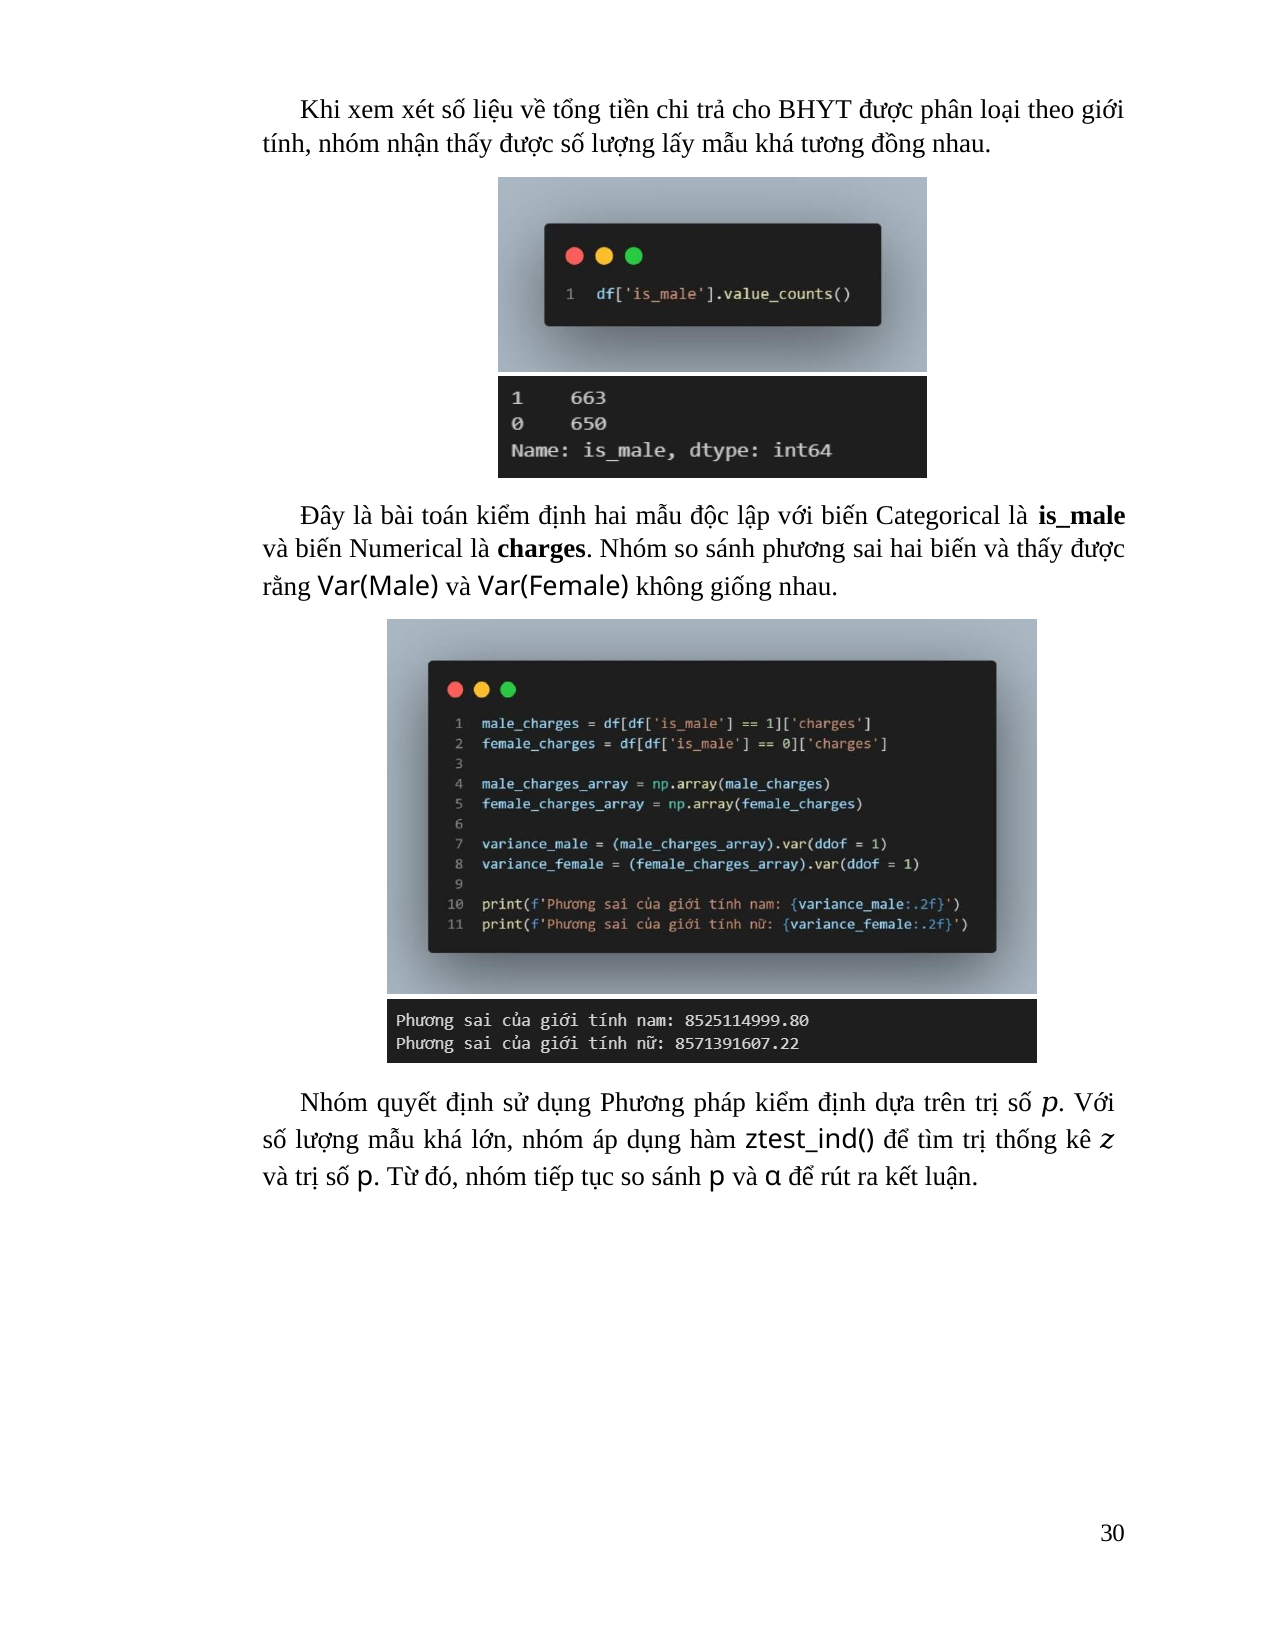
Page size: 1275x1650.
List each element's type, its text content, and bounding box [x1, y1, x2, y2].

text Khi xem xét số liệu về tổng tiền chi trả cho BHYT được phân loại theo giới tính, nhóm nhận thấy được số lượng lấy mẫu khá tương đồng nhau. [262, 94, 1125, 158]
picture [387, 619, 1037, 637]
text Nhóm quyết định sử dụng Phương pháp kiểm định dựa trên trị số 𝑝. Với số lượng mẫu khá lớn, nhóm áp dụng hàm ztest_ind() để tìm trị thống kê 𝑧 và trị số p. Từ đó, nhóm tiếp tục so sánh p và α để rút ra kết luận. [262, 637, 1115, 1193]
picture [498, 177, 927, 194]
text Đây là bài toán kiểm định hai mẫu độc lập với biến Categorical là is_male và biến Numerical là charges. Nhóm so sánh phương sai hai biến và thấy được rằng Var(Male) và Var(Female) không giống nhau. [262, 194, 1125, 604]
